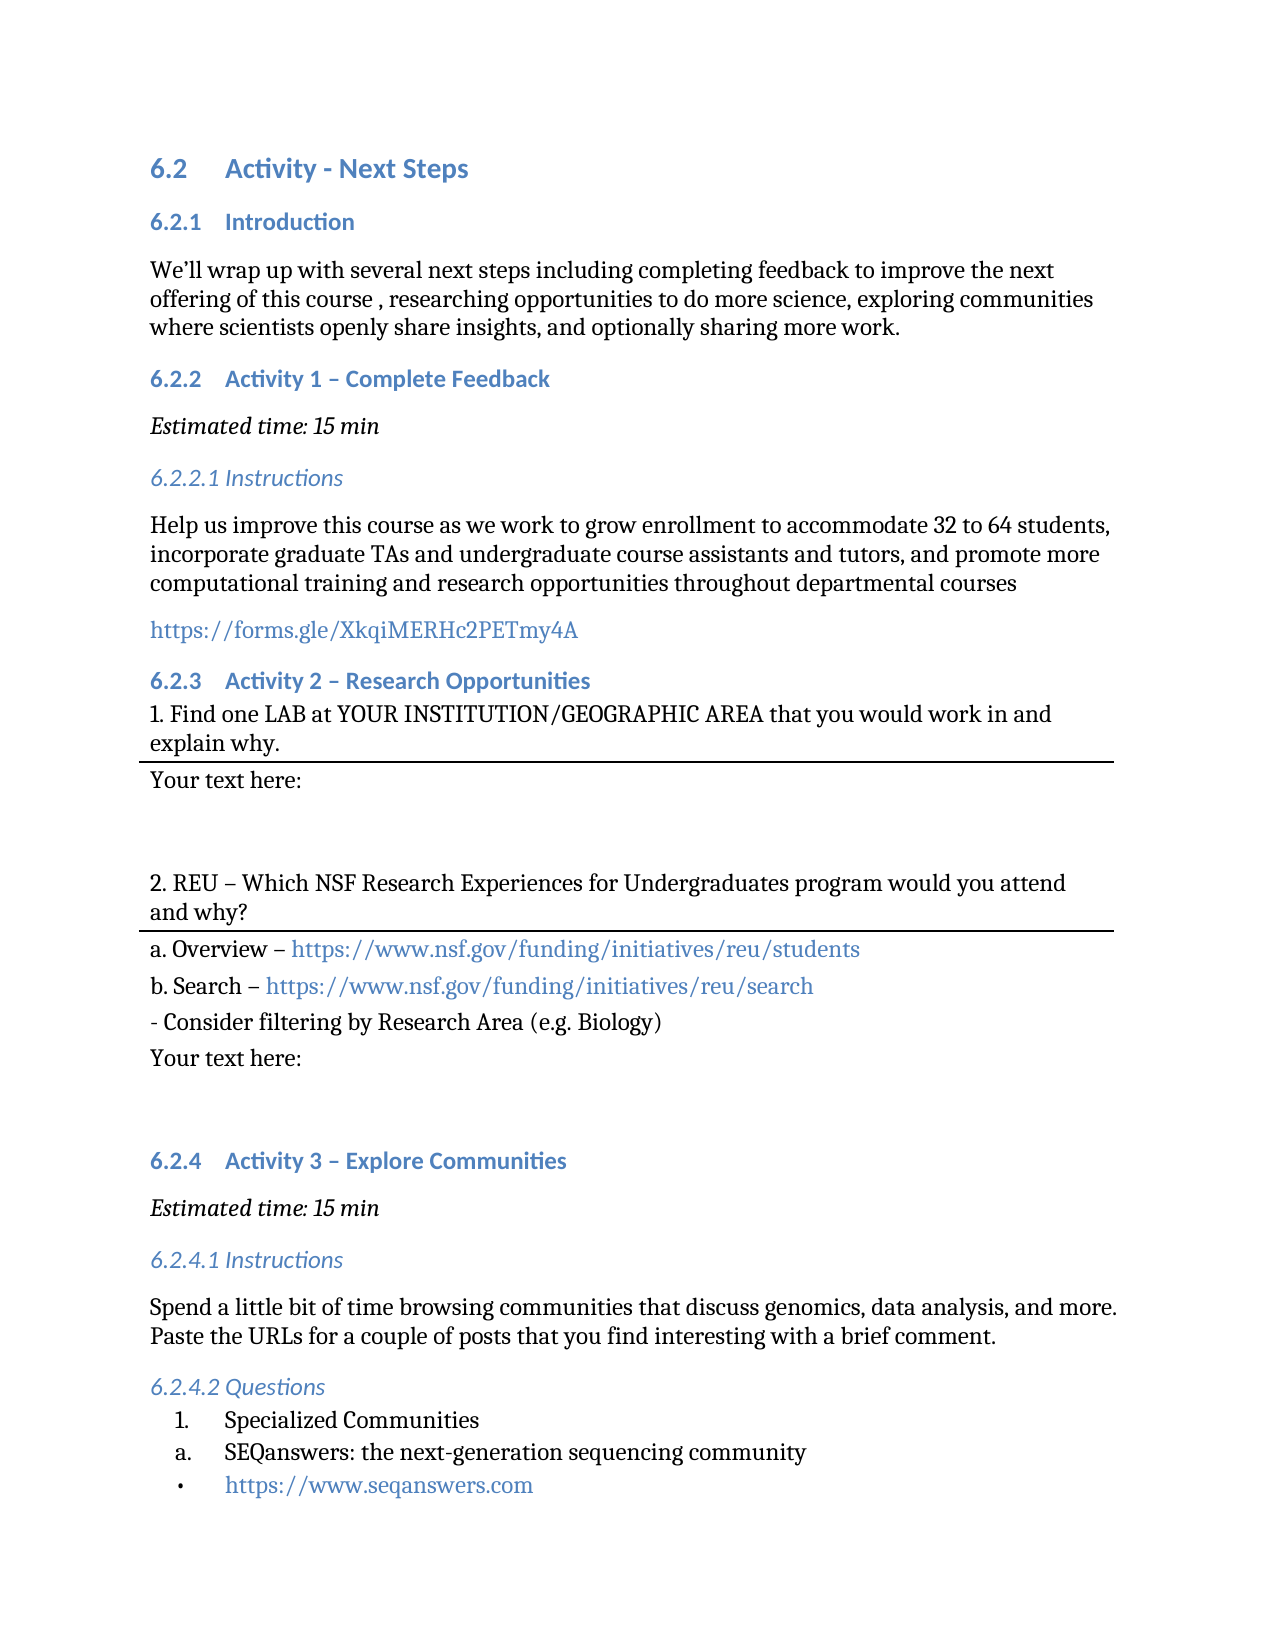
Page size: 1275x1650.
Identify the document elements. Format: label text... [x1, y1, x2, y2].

table_header 2. REU – Which NSF Research Experiences for Undergraduates program would you attend and why? [139, 865, 1114, 930]
list https://www.seqanswers.com [175, 1471, 1125, 1499]
subtitle 6.2.4 Activity 3 – Explore Communities [150, 1145, 1125, 1176]
table_cell a. Overview – https://www.nsf.gov/funding/initiatives/reu/students [139, 932, 1114, 968]
subtitle 6.2.1 Introduction [150, 206, 1125, 237]
text Estimated time: 15 min [150, 412, 1125, 441]
list Specialized Communities [175, 1406, 1125, 1434]
subtitle 6.2.4.1 Instructions [150, 1244, 1125, 1274]
text Help us improve this course as we work to grow enrollment to accommodate 32 to 64 students, incorporate graduate TAs and undergraduate course assistants and tutors, and promote more computational training and research opportunities throughout departmental courses [150, 511, 1125, 597]
subtitle 6.2.3 Activity 2 – Research Opportunities [150, 666, 1125, 696]
text We’ll wrap up with several next steps including completing feedback to improve the next offering of this course , researching opportunities to do more science, exploring communities where scientists openly share insights, and optionally sharing more work. [150, 256, 1125, 342]
text https://forms.gle/XkqiMERHc2PETmy4A [150, 616, 1125, 645]
table_cell Your text here: [139, 763, 1114, 799]
subtitle 6.2.2.1 Instructions [150, 462, 1125, 492]
subtitle 6.2 Activity - Next Steps [150, 150, 1125, 186]
list SEQanswers: the next-generation sequencing community [175, 1438, 1125, 1467]
text Estimated time: 15 min [150, 1194, 1125, 1223]
text Spend a little bit of time browsing communities that discuss genomics, data analysis, and more. Paste the URLs for a couple of posts that you find interesting with a brief comment. [150, 1293, 1125, 1351]
subtitle 6.2.4.2 Questions [150, 1371, 1125, 1402]
subtitle 6.2.2 Activity 1 – Complete Feedback [150, 363, 1125, 393]
table_cell b. Search – https://www.nsf.gov/funding/initiatives/reu/search [139, 968, 1114, 1004]
table_header 1. Find one LAB at YOUR INSTITUTION/GEOGRAPHIC AREA that you would work in and explain why. [139, 696, 1114, 761]
table_cell - Consider filtering by Research Area (e.g. Biology) [139, 1004, 1114, 1040]
table_cell Your text here: [139, 1040, 1114, 1077]
